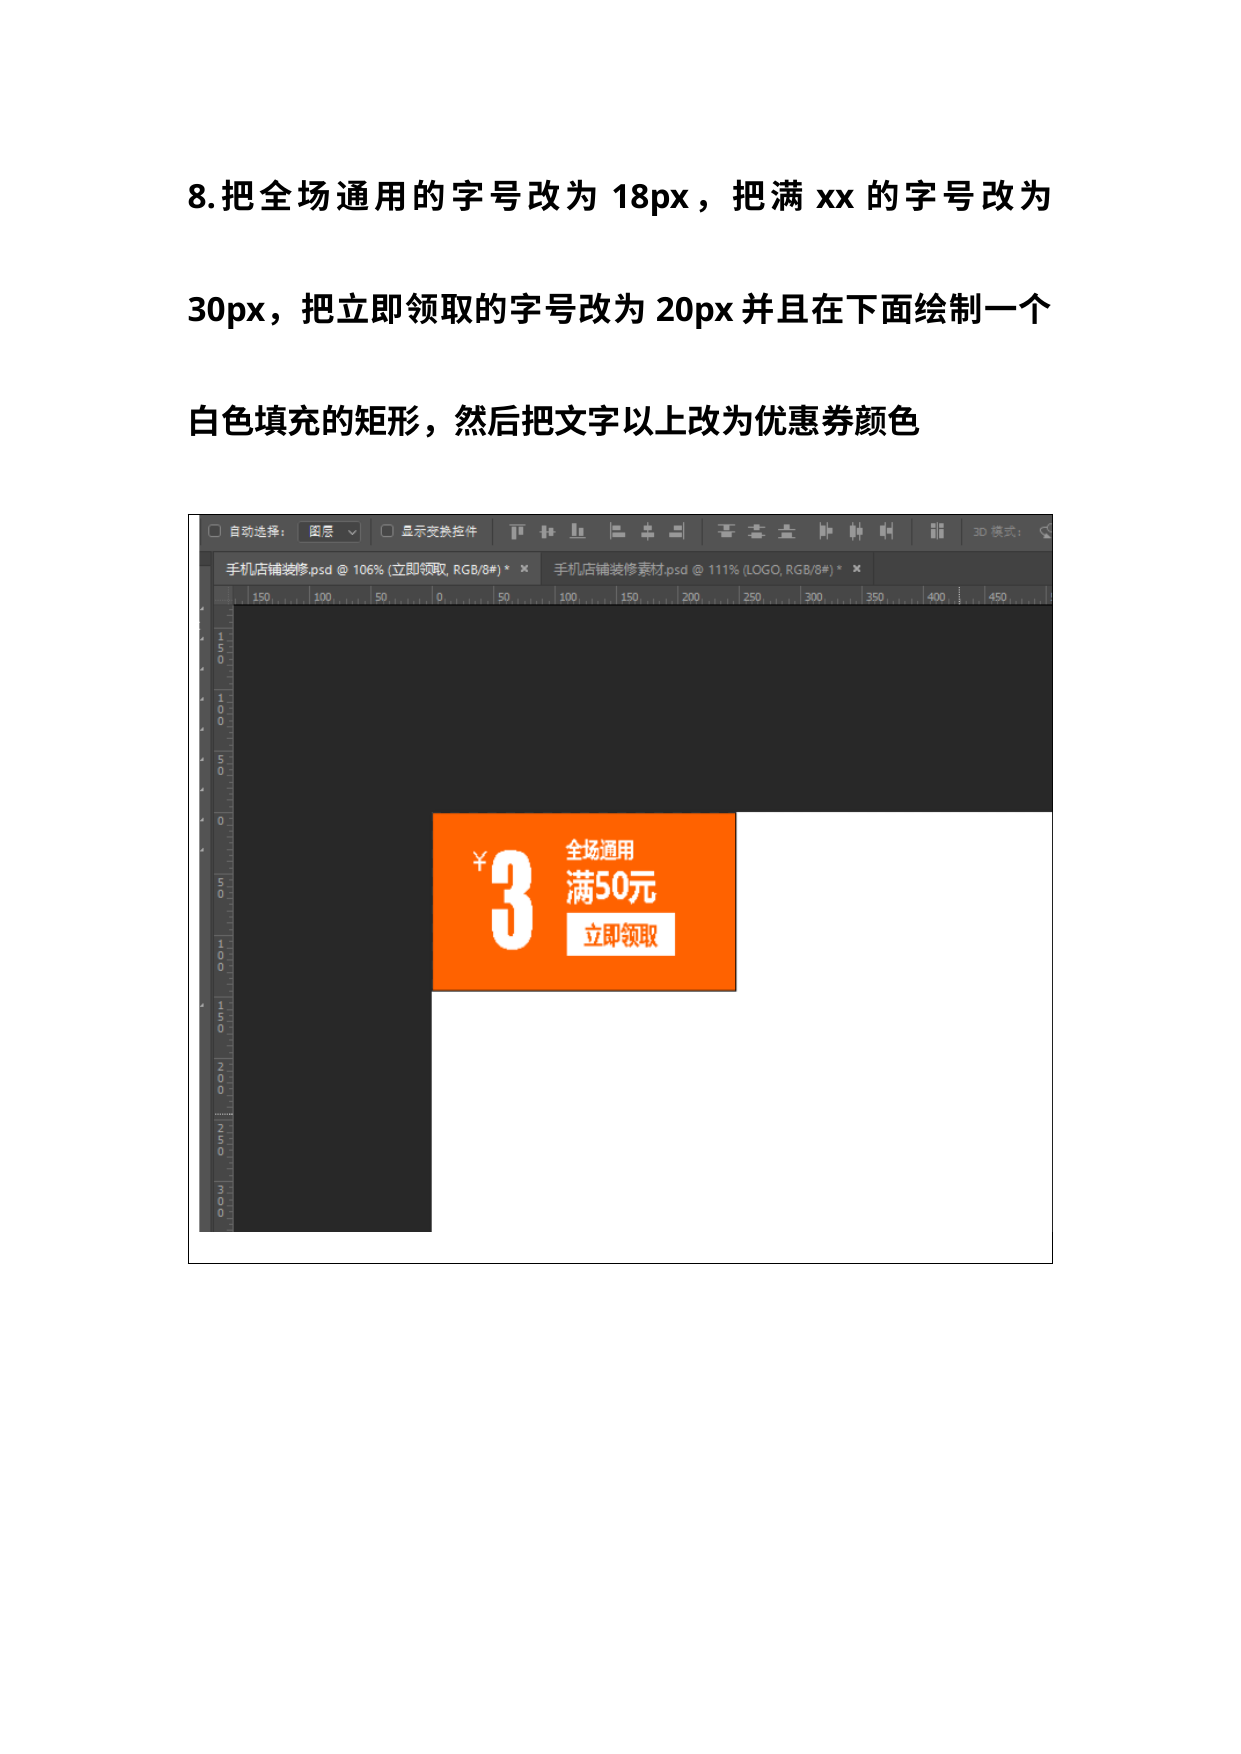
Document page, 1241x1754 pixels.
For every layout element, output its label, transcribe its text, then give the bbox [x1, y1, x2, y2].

subtitle 8.把全场通用的字号改为18px，把满xx的字号改为30px，把立即领取的字号改为20px并且在下面绘制一个白色填充的矩形，然后把文字以上改为优惠券颜色 [187, 162, 1053, 452]
picture [199, 515, 1053, 1232]
table_header [189, 515, 1052, 1262]
